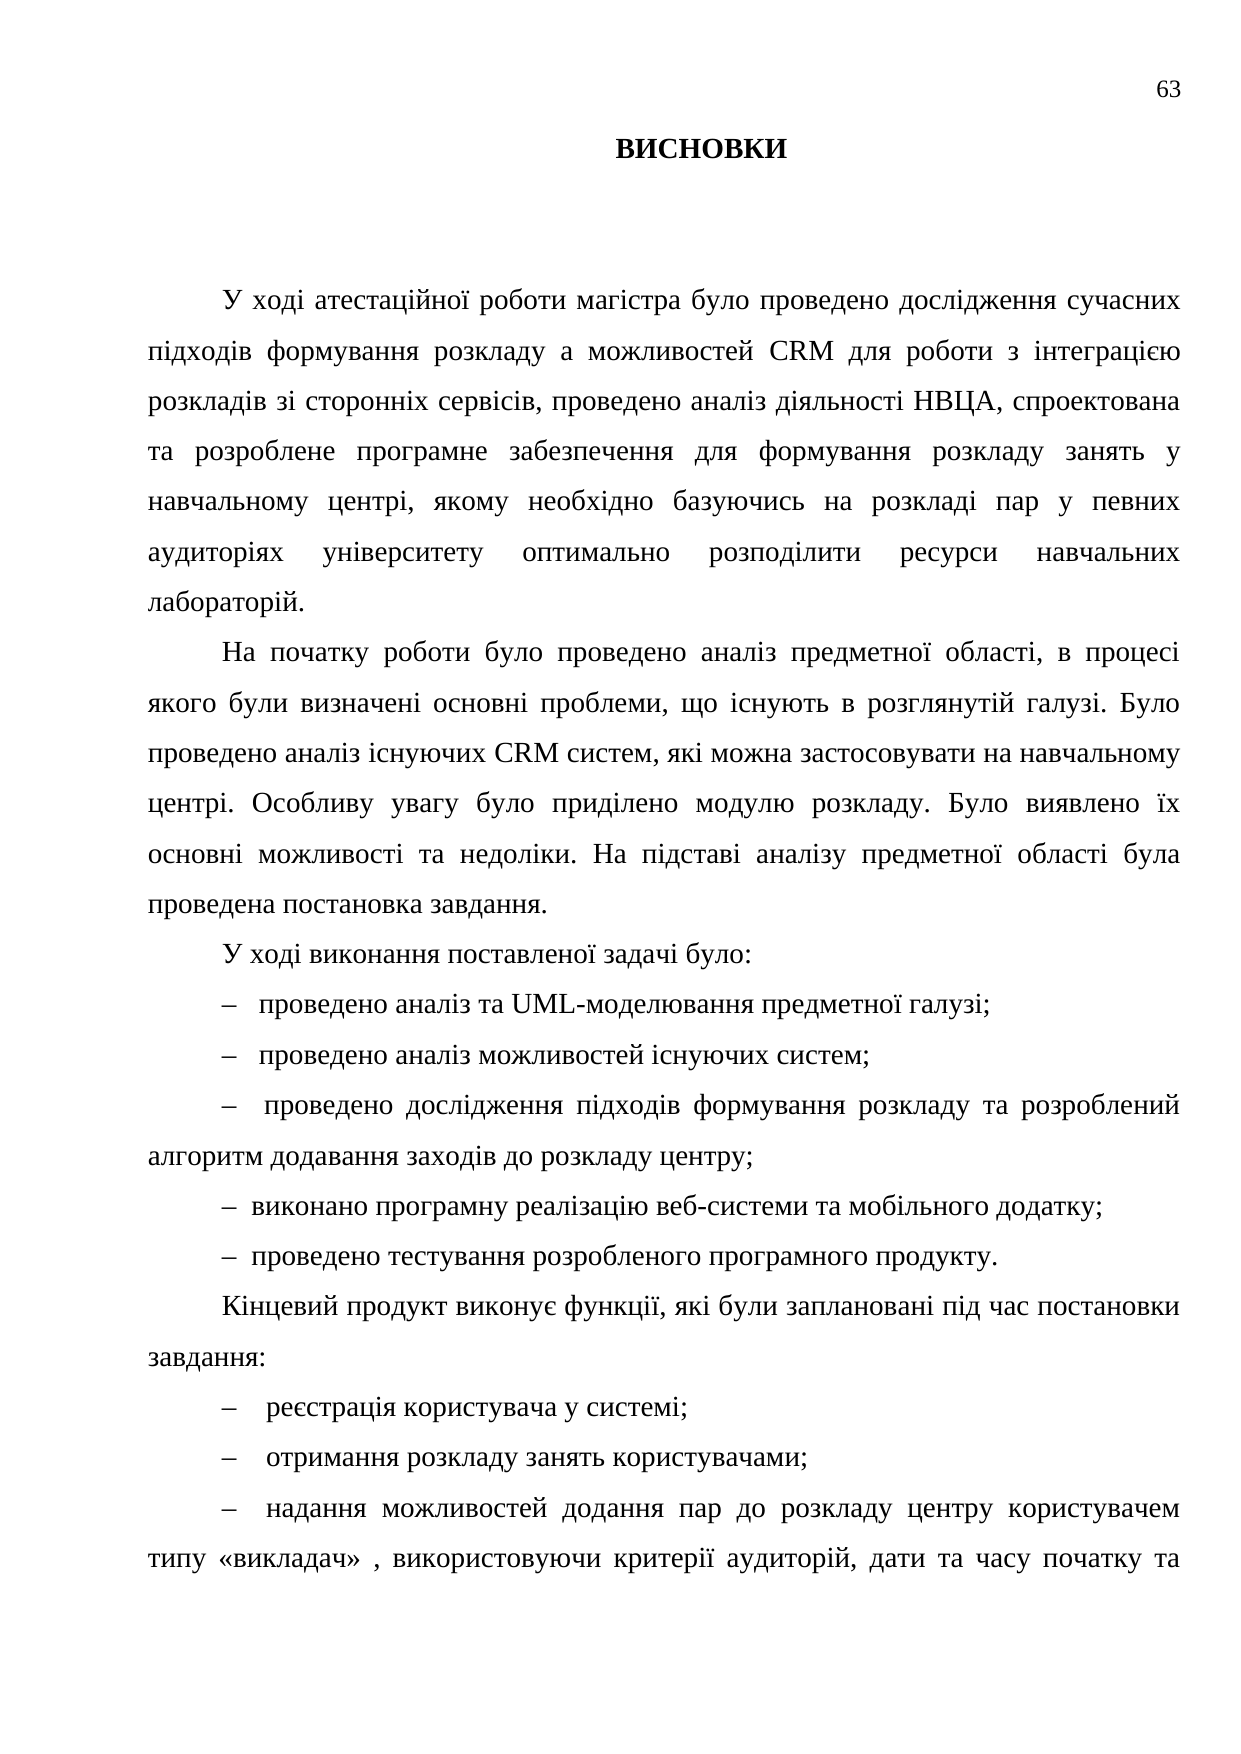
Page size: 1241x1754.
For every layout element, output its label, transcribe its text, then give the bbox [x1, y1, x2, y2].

text – реєстрація користувача у системі; [148, 1389, 1181, 1423]
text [148, 1490, 1181, 1574]
list виконано програмну реалізацію веб-системи та мобільного додатку; [148, 1188, 1181, 1221]
list проведено тестування розробленого програмного продукту. [148, 1238, 1181, 1272]
text На початку роботи було проведено аналіз предметної області, в процесі якого були визначені основні проблеми, що існують в розглянутій галузі. Було проведено аналіз існуючих CRM систем, які можна застосовувати на навчальному центрі. Особливу увагу було приділено модулю розкладу. Було виявлено їх основні можливості та недоліки. На підставі аналізу предметної області була проведена постановка завдання. [148, 634, 1181, 919]
text Кінцевий продукт виконує функції, які були заплановані під час постановки завдання: [148, 1288, 1181, 1372]
text – отримання розкладу занять користувачами; [148, 1439, 1181, 1473]
list проведено аналіз та UML-моделювання предметної галузі; [148, 987, 1181, 1020]
text У ході атестаційної роботи магістра було проведено дослідження сучасних підходів формування розкладу а можливостей CRM для роботи з інтеграцією розкладів зі сторонніх сервісів, проведено аналіз діяльності НВЦА, спроектована та розроблене програмне забезпечення для формування розкладу занять у навчальному центрі, якому необхідно базуючись на розкладі пар у певних аудиторіях університету оптимально розподілити ресурси навчальних лабораторій. [148, 282, 1181, 618]
list проведено аналіз можливостей існуючих систем; [148, 1037, 1181, 1071]
list проведено дослідження підходів формування розкладу та розроблений алгоритм додавання заходів до розкладу центру; [148, 1087, 1181, 1171]
text У ході виконання поставленої задачі було: [148, 936, 1181, 970]
text ВИСНОВКИ [148, 131, 1181, 165]
